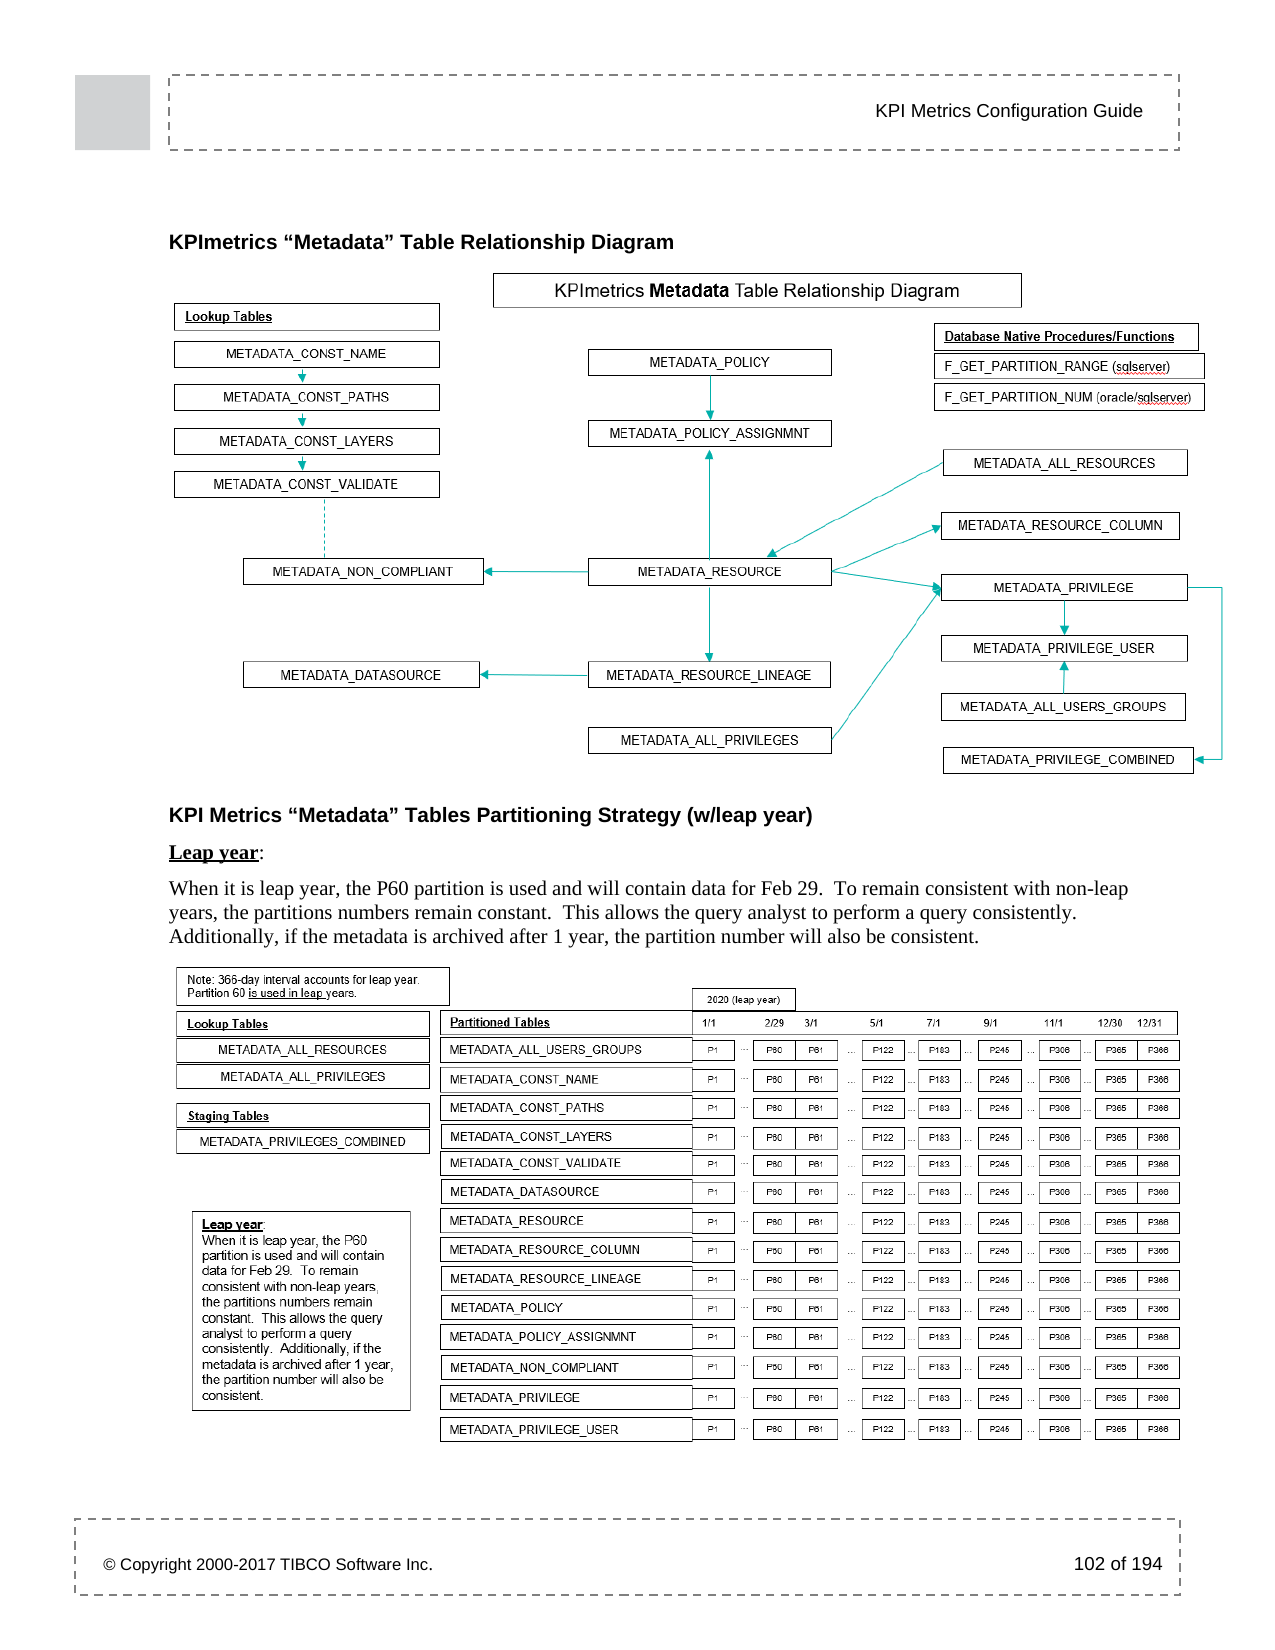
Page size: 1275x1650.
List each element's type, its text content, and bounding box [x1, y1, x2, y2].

text When it is leap year, the P60 partition is used and will contain data for Feb 29. To remain consistent with non-leap years, the partitions numbers remain constant. This allows the query analyst to perform a query consistently. Additionally, if the metadata is archived after 1 year, the partition number will also be consistent. [169, 876, 1162, 948]
text Leap year: [169, 840, 1162, 864]
picture [168, 260, 1234, 780]
subtitle KPI Metrics “Metadata” Tables Partitioning Strategy (w/leap year) [169, 803, 1162, 827]
picture [168, 961, 1185, 1447]
subtitle KPImetrics “Metadata” Table Relationship Diagram [169, 230, 1162, 254]
